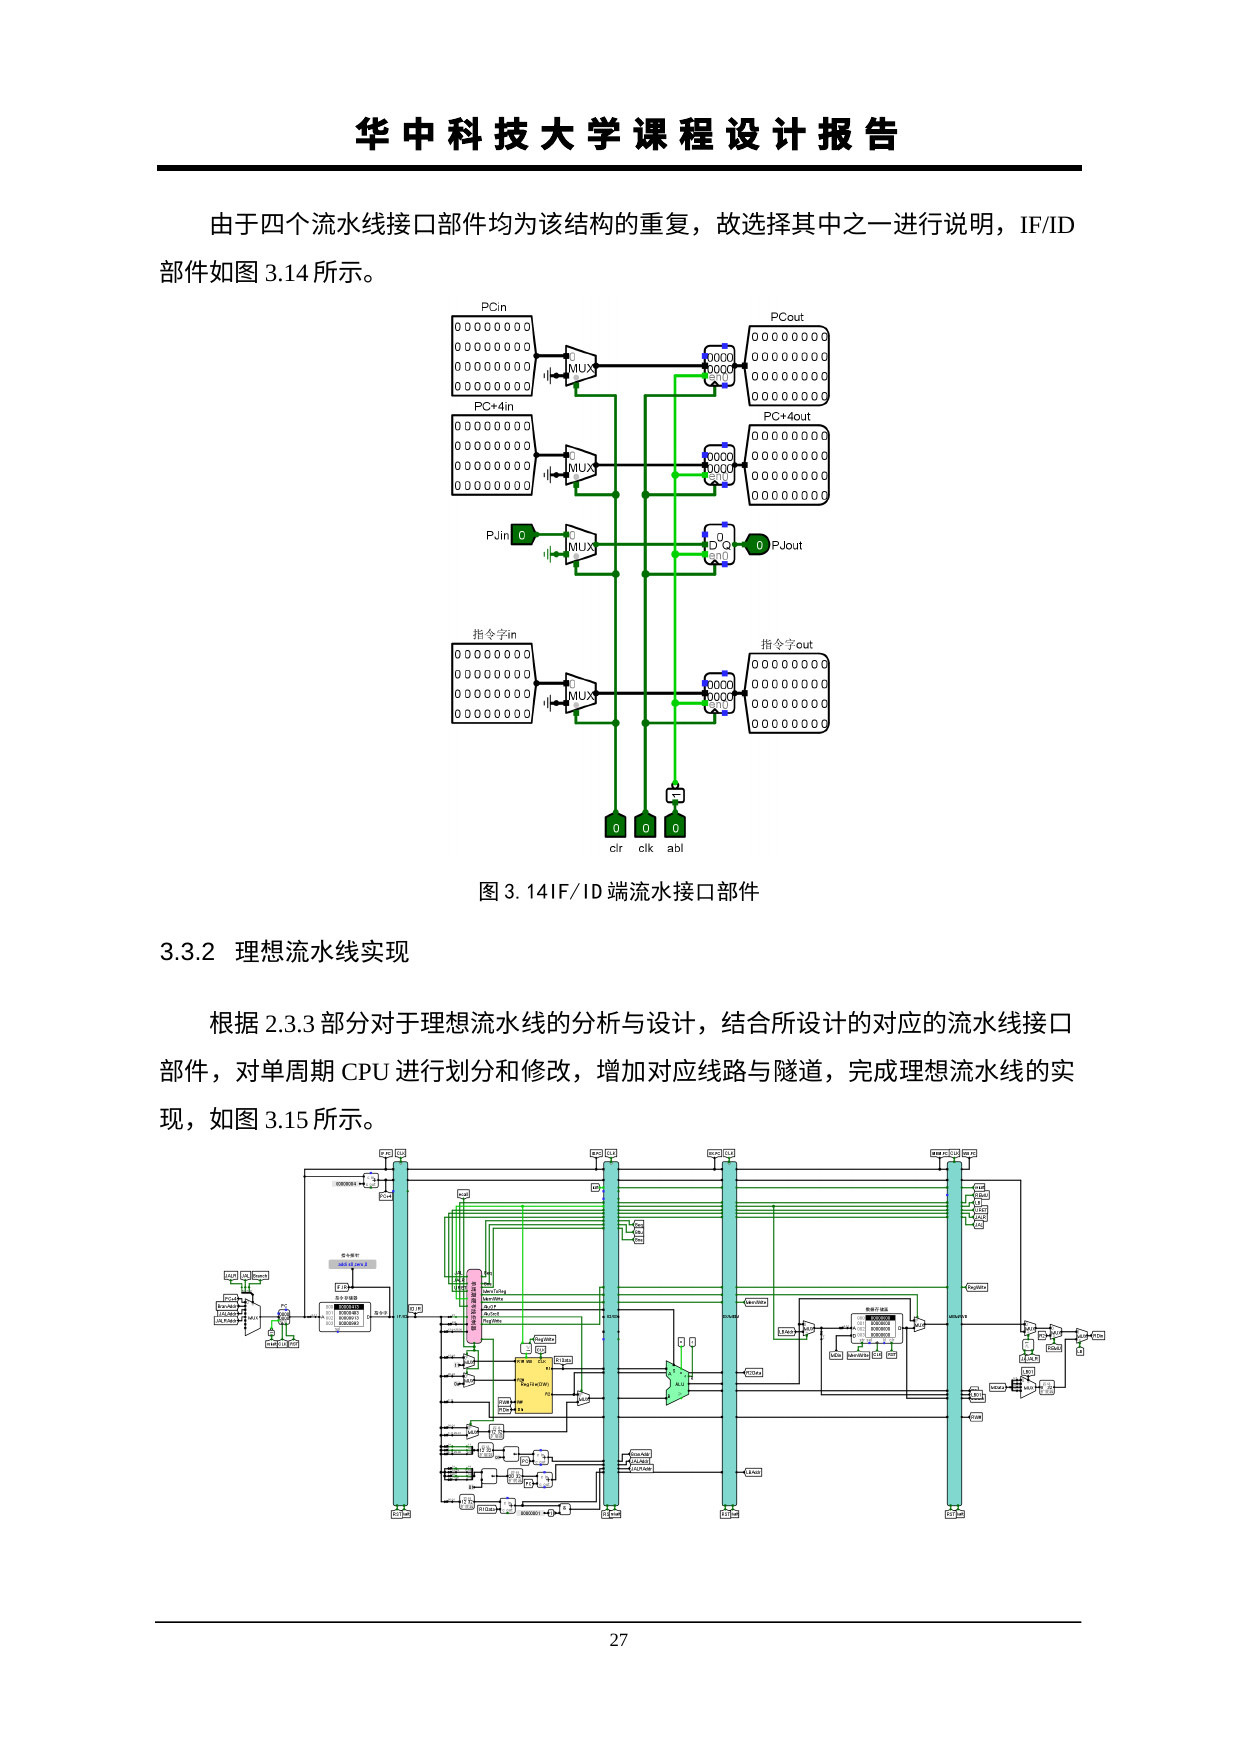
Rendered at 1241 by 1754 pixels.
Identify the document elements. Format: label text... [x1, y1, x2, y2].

text 图3.14IF/ID端流水接口部件 [159, 877, 1078, 902]
picture [440, 294, 844, 860]
text 根据2.3.3部分对于理想流水线的分析与设计，结合所设计的对应的流水线接口部件，对单周期CPU进行划分和修改，增加对应线路与隧道，完成理想流水线的实现，如图3.15所示。 [159, 998, 1075, 1141]
text 由于四个流水线接口部件均为该结构的重复，故选择其中之一进行说明，IF/ID部件如图3.14所示。 [159, 198, 1075, 294]
picture [209, 1141, 1110, 1527]
subtitle 理想流水线实现 [159, 926, 1078, 974]
